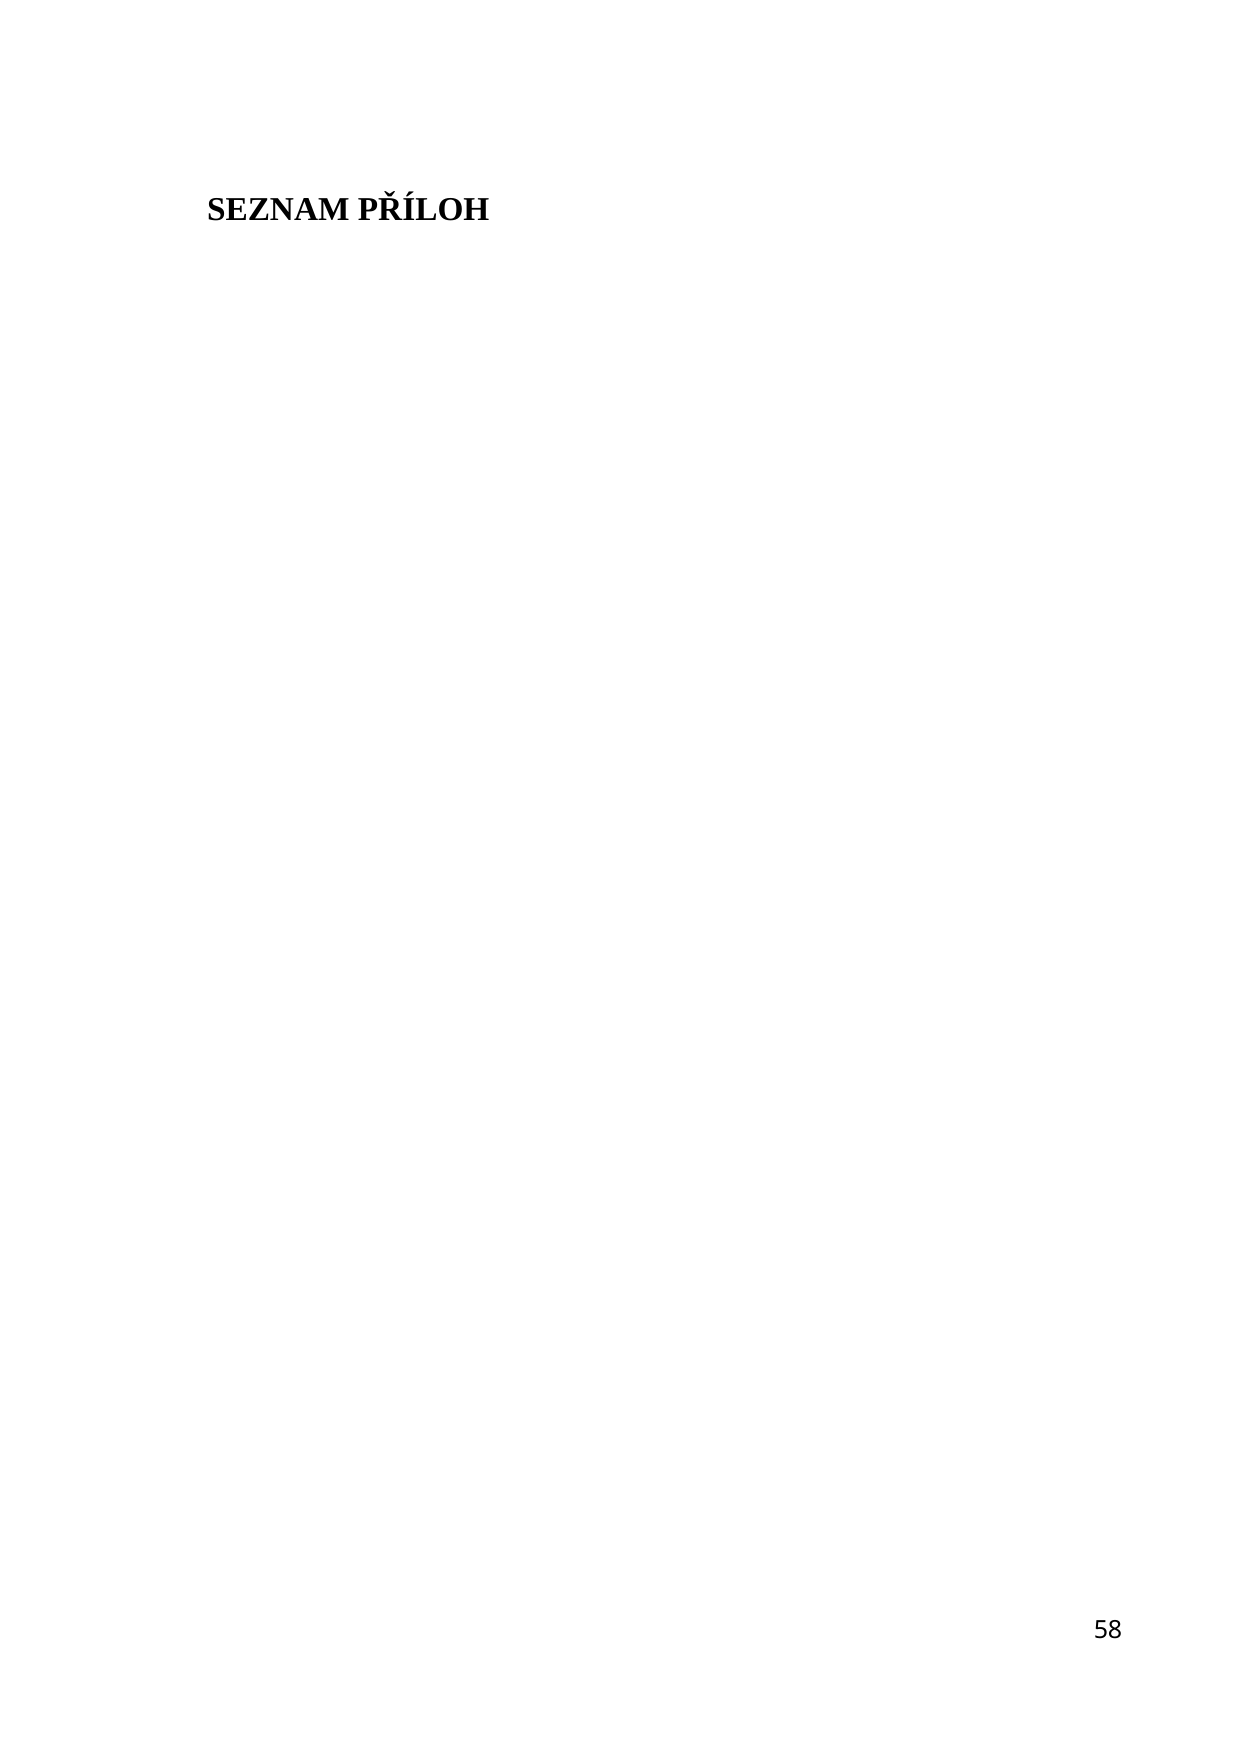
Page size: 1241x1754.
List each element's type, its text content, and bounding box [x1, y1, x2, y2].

text SEZNAM PŘÍLOH [207, 190, 1122, 228]
